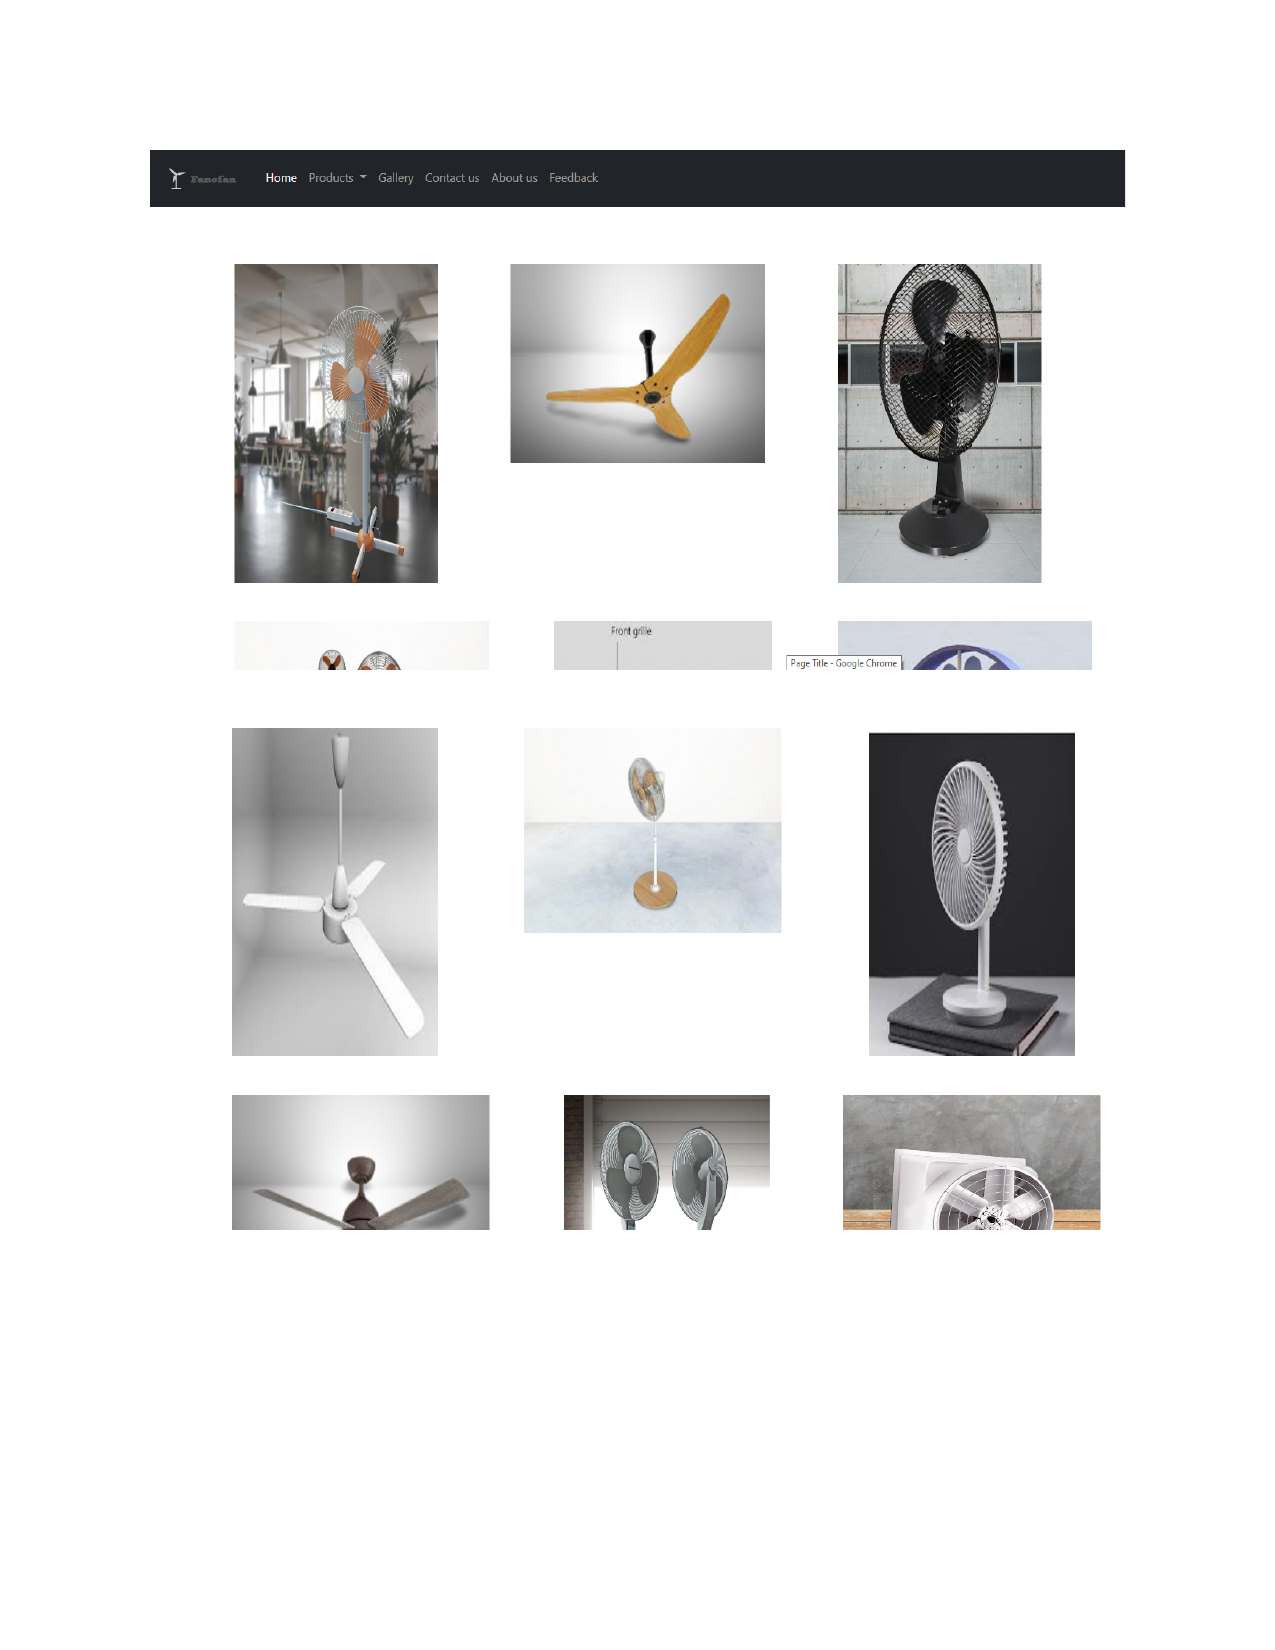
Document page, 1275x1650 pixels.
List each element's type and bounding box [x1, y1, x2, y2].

picture [150, 150, 1125, 670]
picture [150, 694, 1125, 1230]
